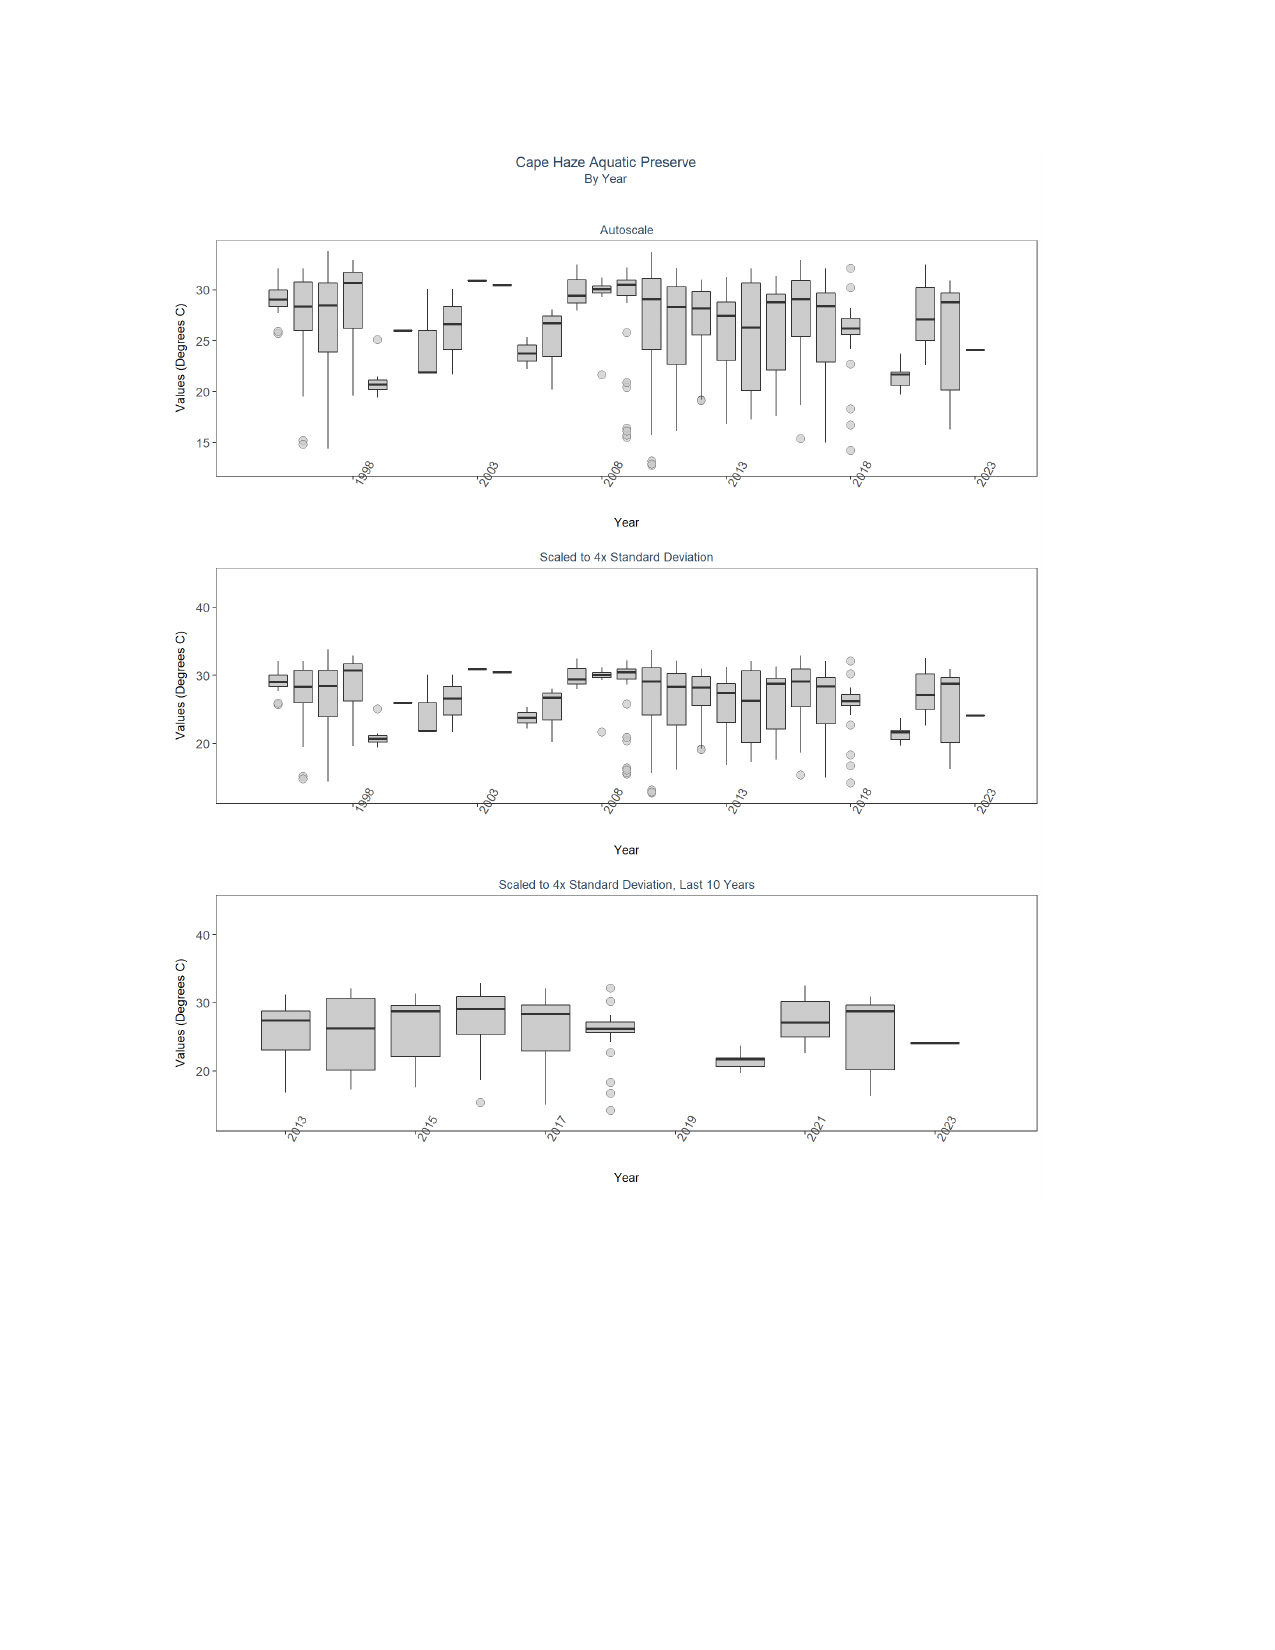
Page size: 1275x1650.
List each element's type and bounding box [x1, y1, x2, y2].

picture [168, 150, 1044, 1200]
